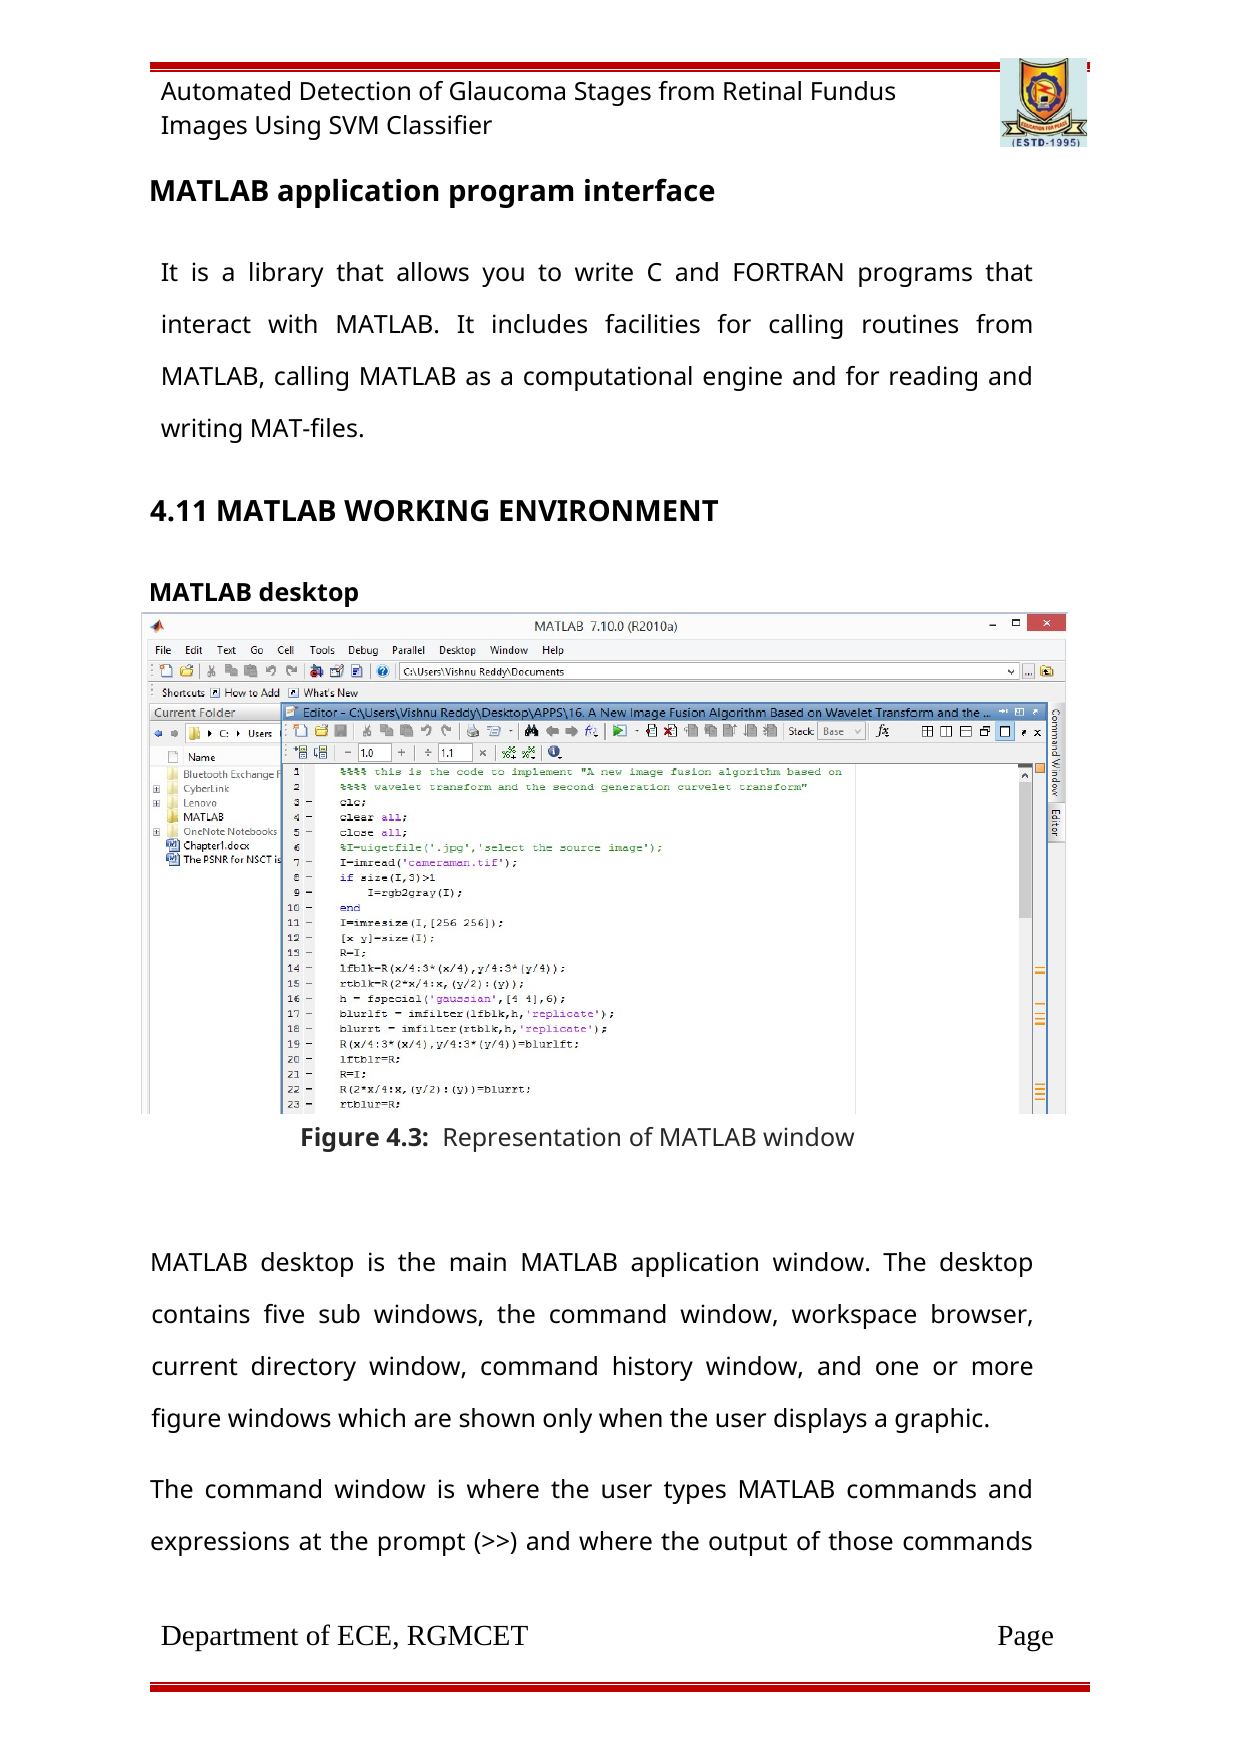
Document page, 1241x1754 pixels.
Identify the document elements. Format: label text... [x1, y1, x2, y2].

picture [999, 58, 1088, 146]
subtitle Figure 4.3: Representation of MATLAB window [226, 1120, 1033, 1154]
text It is a library that allows you to write C and FORTRAN programs that interact with MATLAB. It includes facilities for calling routines from MATLAB, calling MATLAB as a computational engine and for reading and writing MAT-files. [161, 255, 1034, 444]
text 4.11 MATLAB WORKING ENVIRONMENT [150, 490, 1083, 530]
subtitle MATLAB desktop [148, 574, 1083, 609]
text MATLAB desktop is the main MATLAB application window. The desktop contains five sub windows, the command window, workspace browser, current directory window, command history window, and one or more figure windows which are shown only when the user displays a graphic. [150, 1245, 1034, 1434]
subtitle MATLAB application program interface [148, 171, 1083, 210]
picture [141, 612, 1068, 1114]
